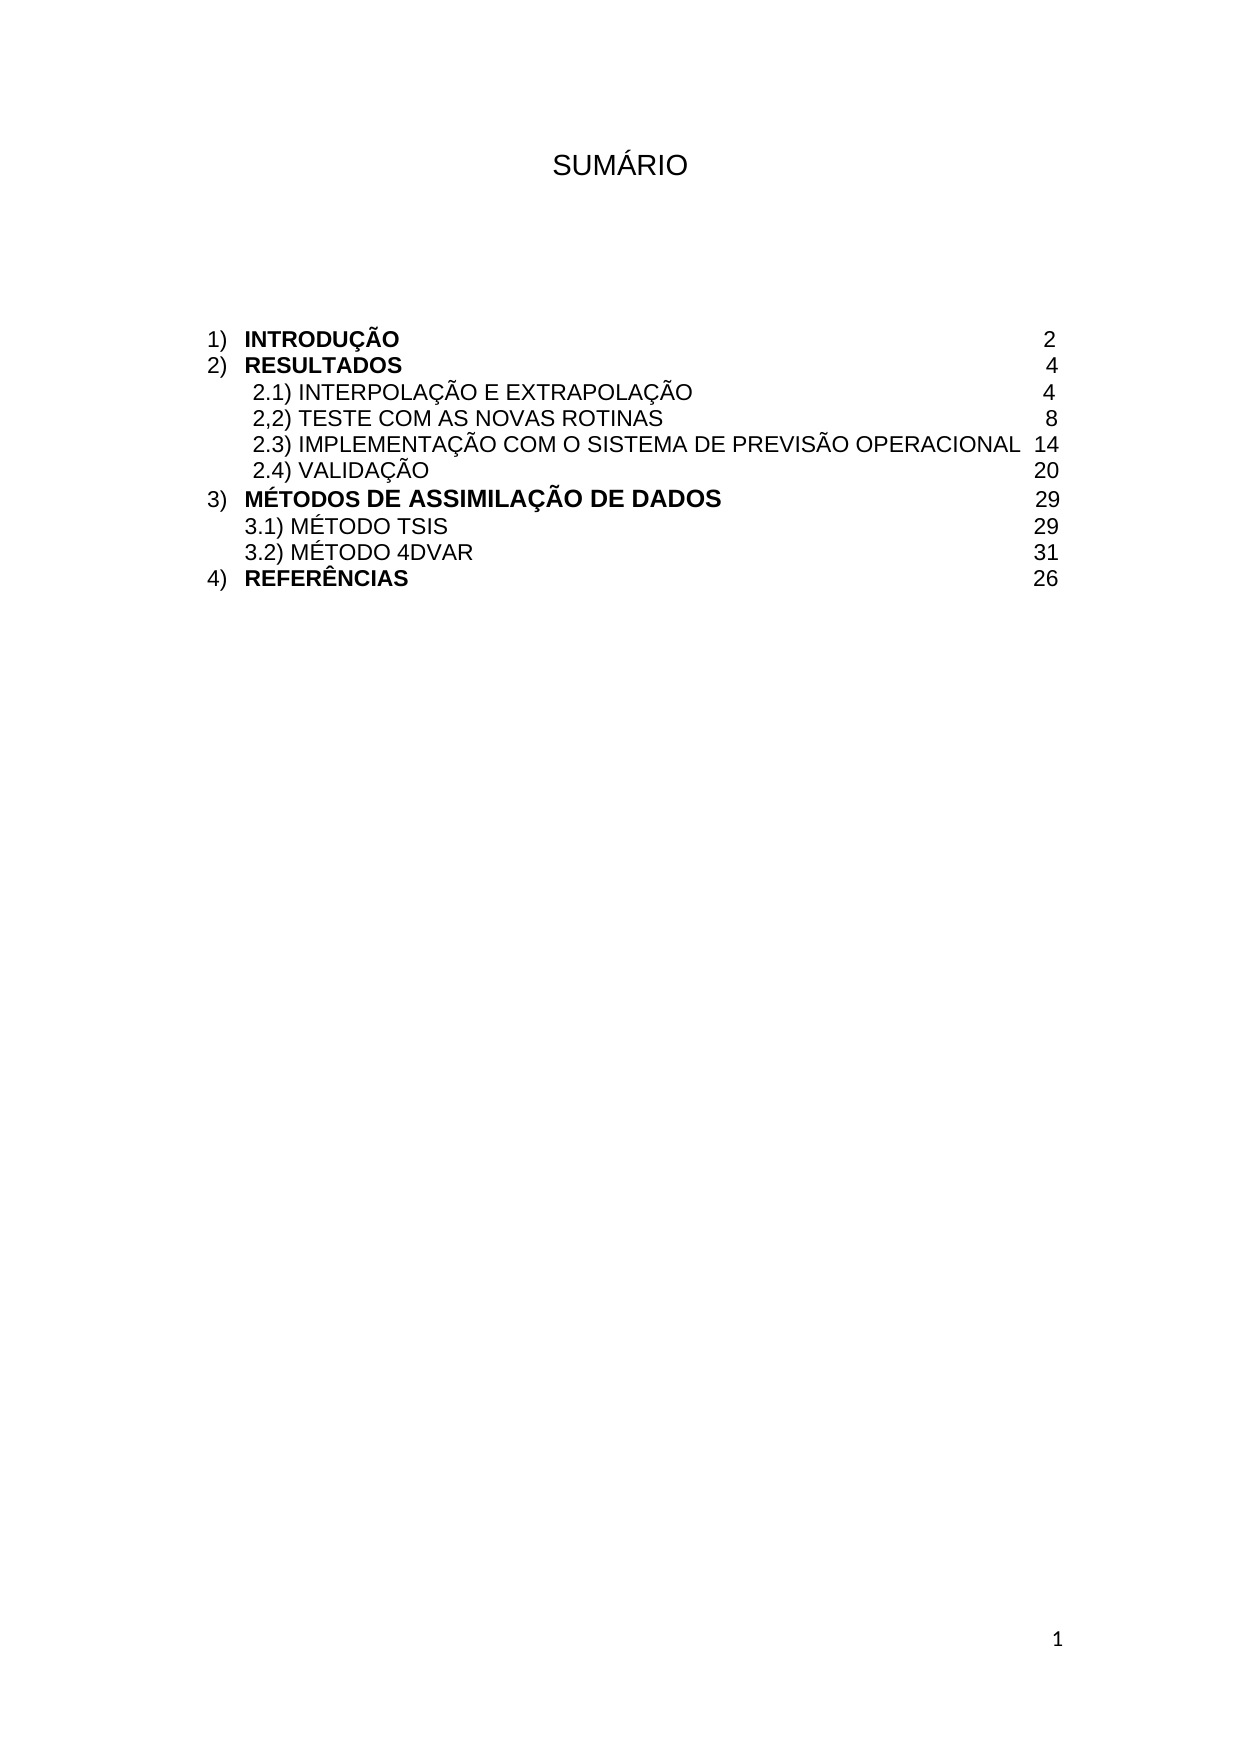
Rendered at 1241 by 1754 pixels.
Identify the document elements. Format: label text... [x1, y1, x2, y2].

text SUMÁRIO [177, 148, 1063, 181]
list MÉTODOS DE ASSIMILAÇÃO DE DADOS 29 [207, 484, 1063, 513]
list RESULTADOS 4 [207, 352, 1063, 378]
list 2.3) IMPLEMENTAÇÃO COM O SISTEMA DE PREVISÃO OPERACIONAL 14 [252, 431, 1063, 457]
list INTRODUÇÃO 2 [207, 326, 1063, 352]
list REFERÊNCIAS 26 [207, 565, 1063, 592]
list 2,2) TESTE COM AS NOVAS ROTINAS 8 [252, 405, 1063, 431]
list 2.4) VALIDAÇÃO 20 [252, 457, 1063, 484]
list 3.2) MÉTODO 4DVAR 31 [244, 539, 1063, 565]
list 3.1) MÉTODO TSIS 29 [244, 513, 1063, 539]
list 2.1) INTERPOLAÇÃO E EXTRAPOLAÇÃO 4 [252, 378, 1063, 405]
